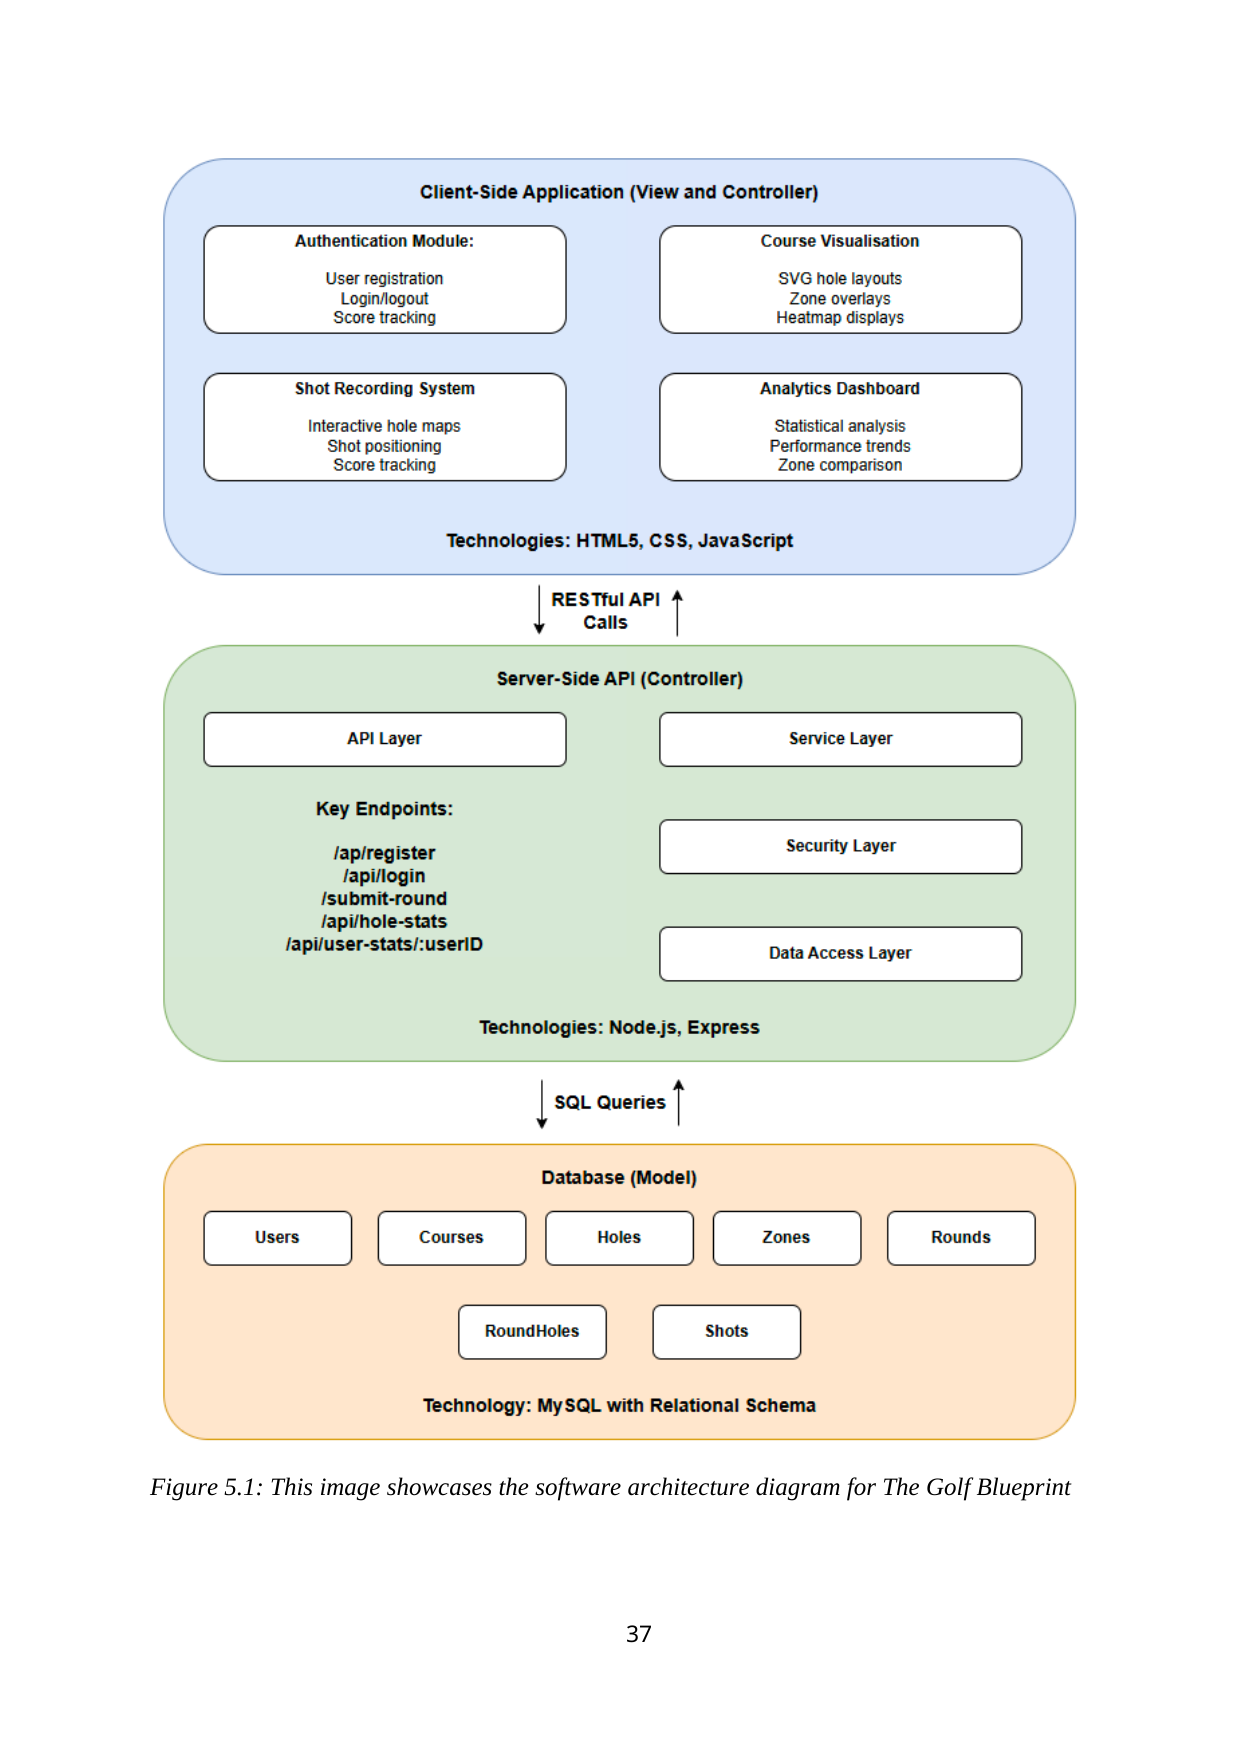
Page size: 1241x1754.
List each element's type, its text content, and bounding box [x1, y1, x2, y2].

picture [150, 150, 1087, 1457]
